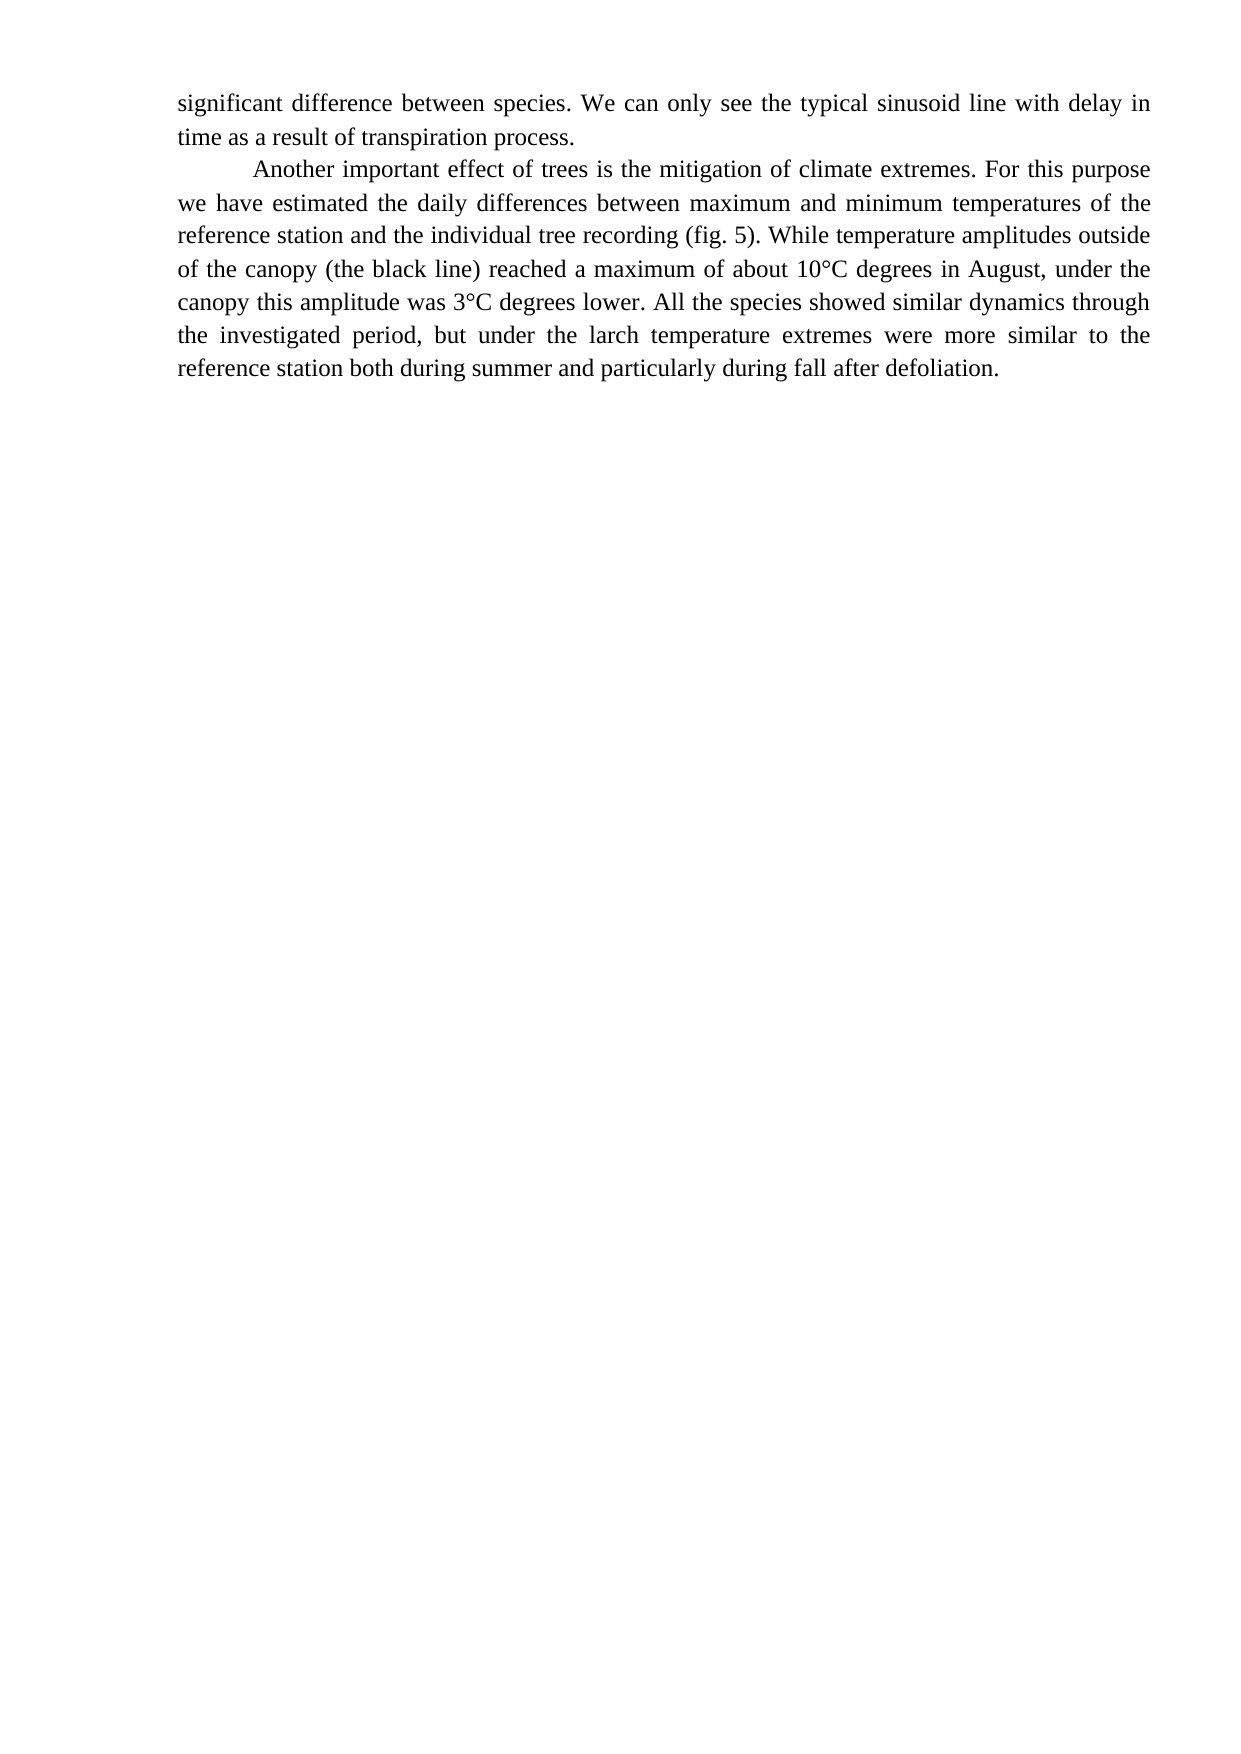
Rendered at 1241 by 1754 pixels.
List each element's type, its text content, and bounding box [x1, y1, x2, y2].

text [177, 88, 1152, 150]
text Another important effect of trees is the mitigation of climate extremes. For this purpose we have estimated the daily differences between maximum and minimum temperatures of the reference station and the individual tree recording (fig. 5). While temperature amplitudes outside of the canopy (the black line) reached a maximum of about 10°C degrees in August, under the canopy this amplitude was 3°C degrees lower. All the species showed similar dynamics through the investigated period, but under the larch temperature extremes were more similar to the reference station both during summer and particularly during fall after defoliation. [177, 154, 1152, 381]
